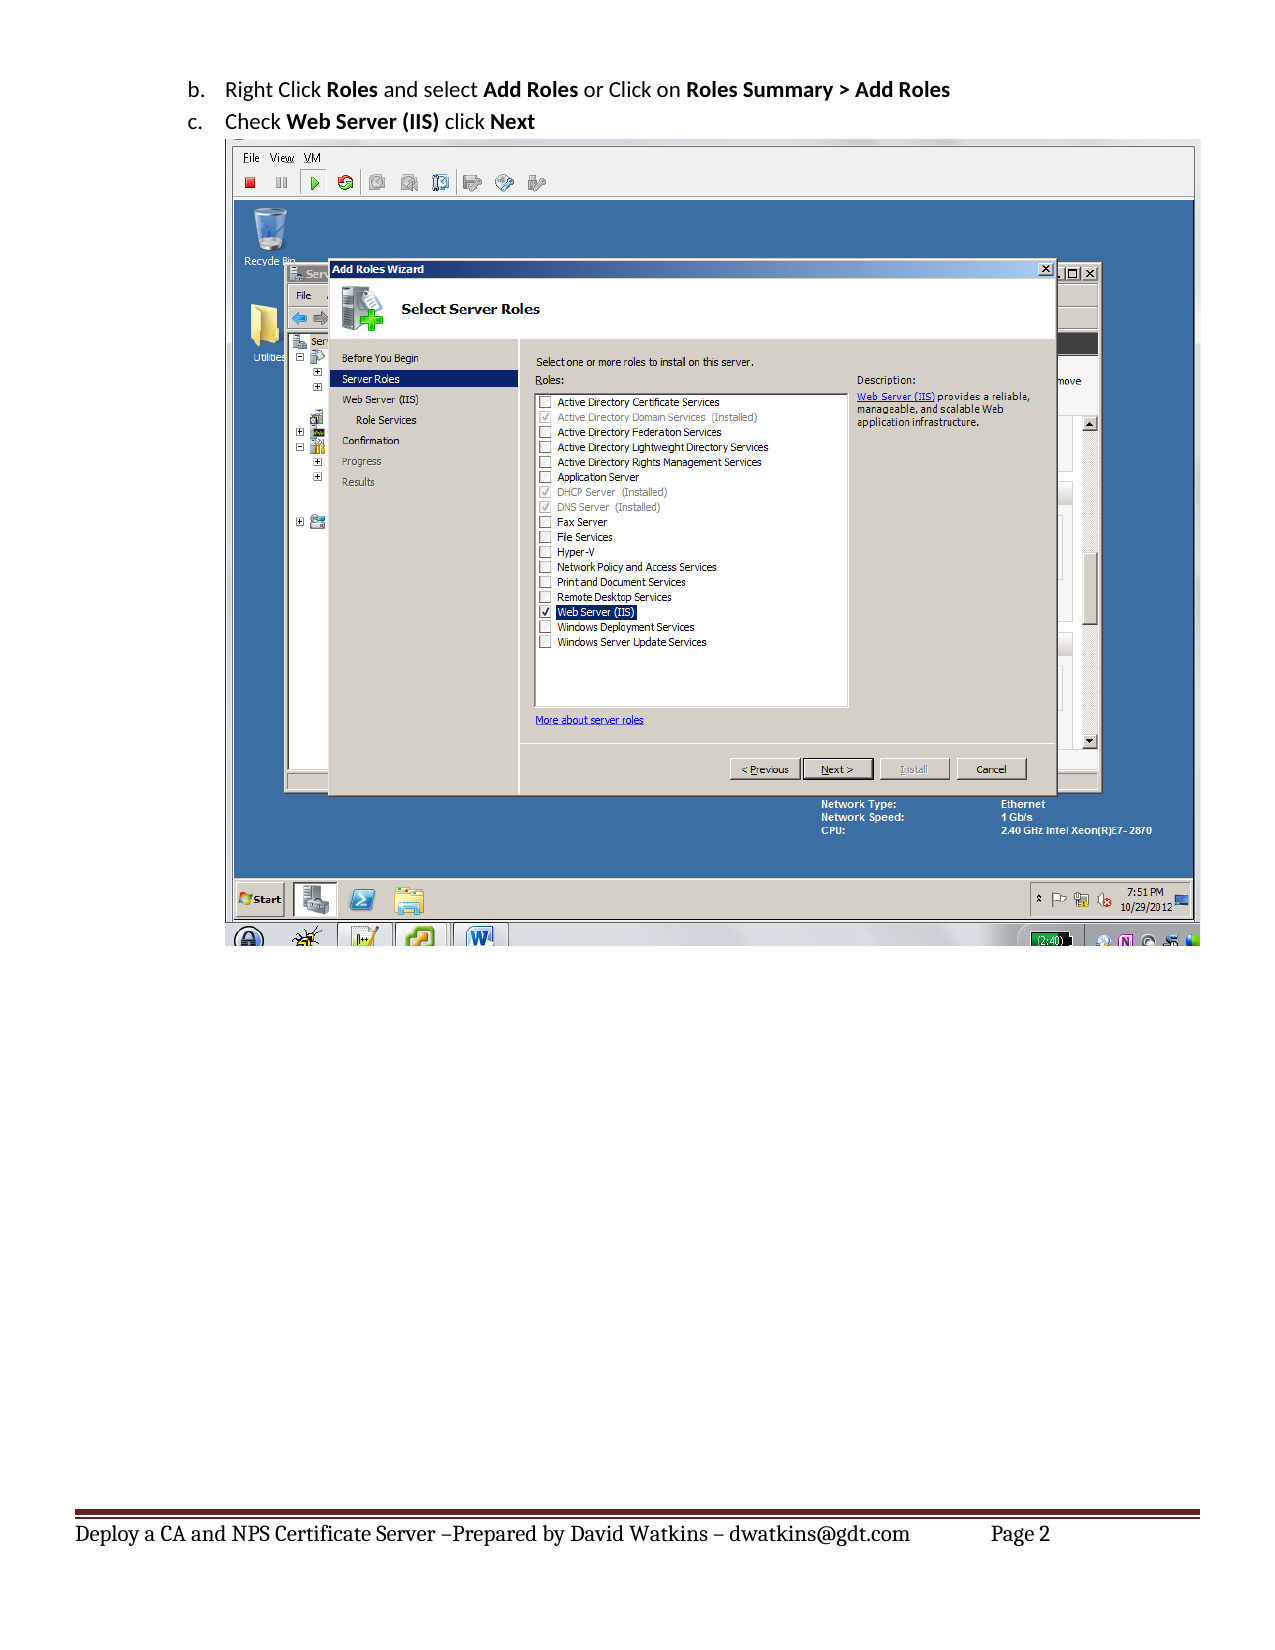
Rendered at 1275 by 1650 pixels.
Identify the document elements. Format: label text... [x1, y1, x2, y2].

picture [225, 139, 1200, 946]
list Right Click Roles and select Add Roles or Click on Roles Summary > Add Roles [187, 75, 1200, 103]
